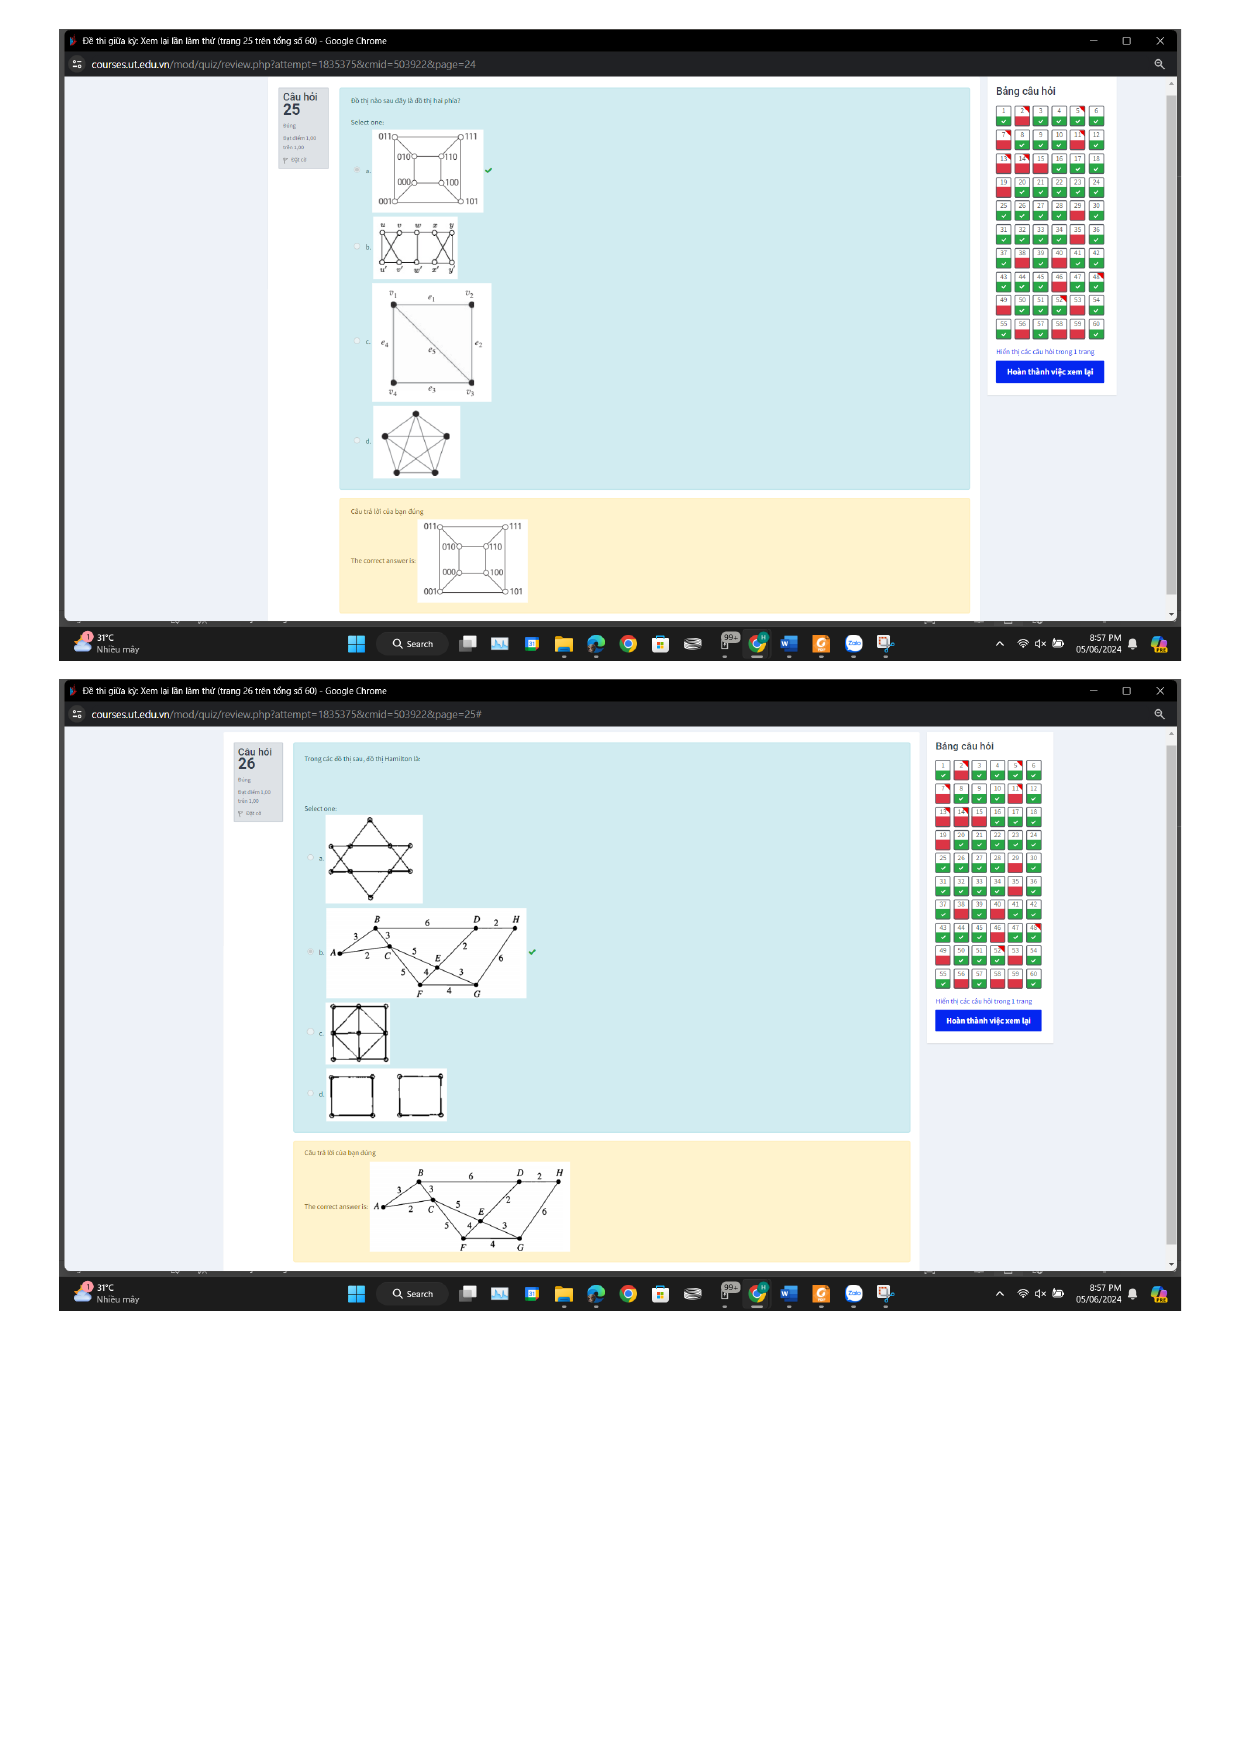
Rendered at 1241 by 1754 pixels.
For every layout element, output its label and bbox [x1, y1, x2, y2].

picture [59, 29, 1182, 661]
picture [59, 679, 1182, 1311]
